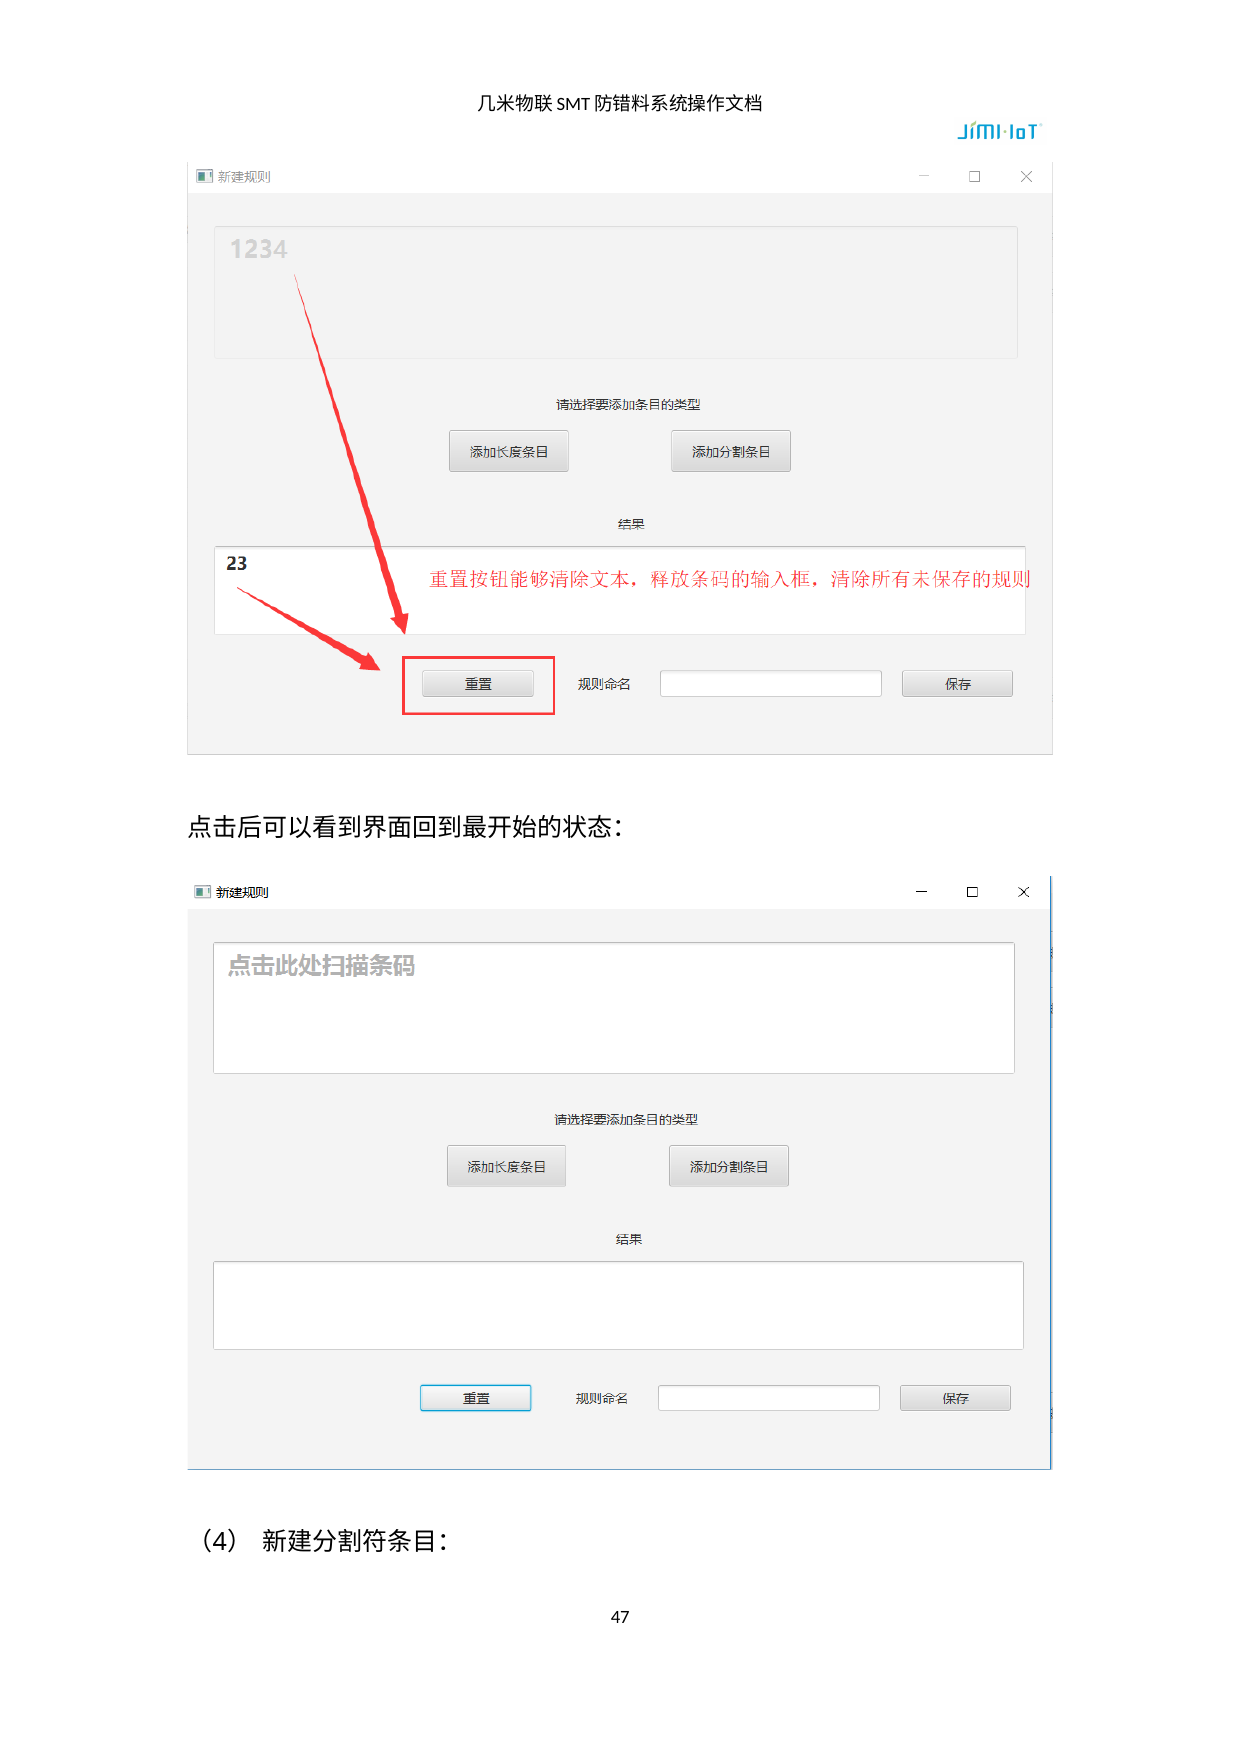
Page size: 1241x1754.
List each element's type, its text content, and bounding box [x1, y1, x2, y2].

list 新建分割符条目： [187, 1507, 1053, 1572]
picture [187, 162, 1053, 755]
picture [187, 876, 1053, 1470]
picture [954, 117, 1047, 145]
text 点击后可以看到界面回到最开始的状态： [187, 793, 1053, 858]
